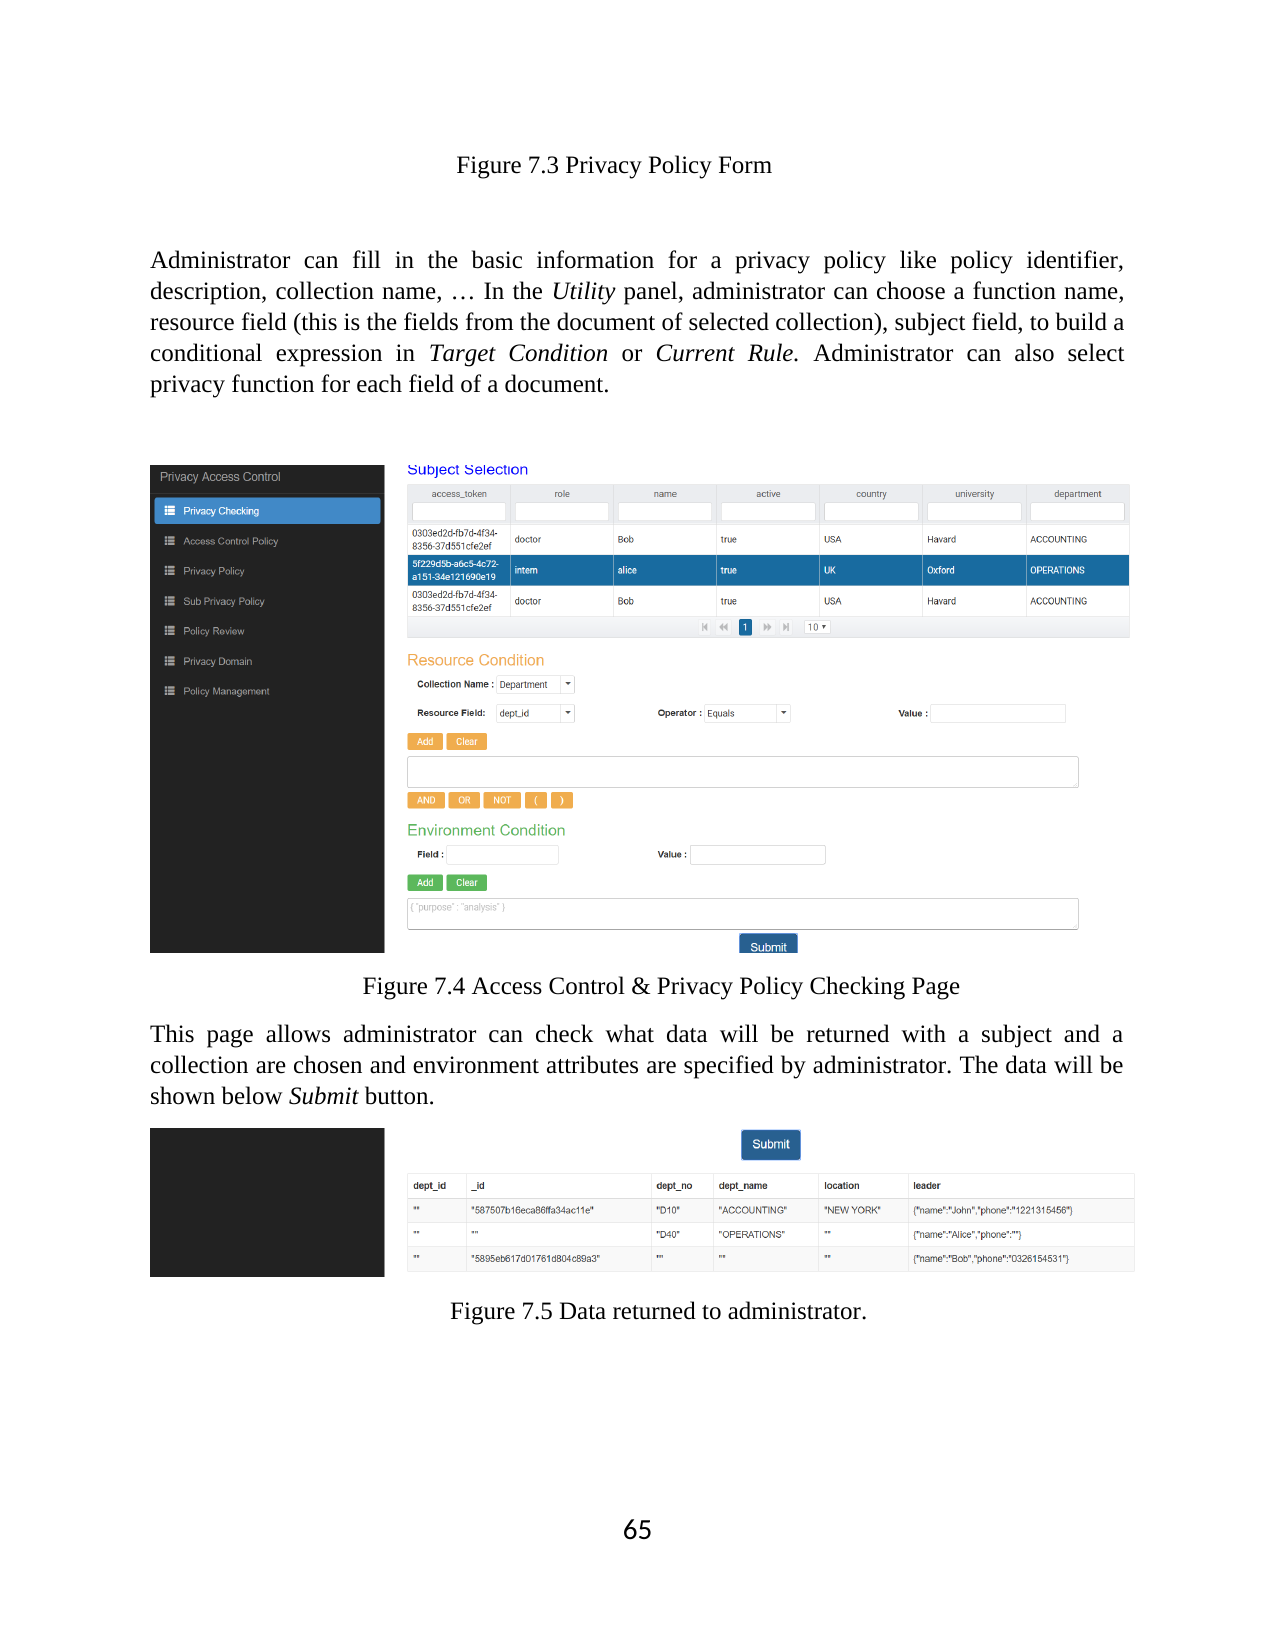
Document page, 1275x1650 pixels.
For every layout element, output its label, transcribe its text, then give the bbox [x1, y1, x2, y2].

text Administrator can fill in the basic information for a privacy policy like policy identifier, description, collection name, … In the Utility panel, administrator can choose a function name, resource field (this is the fields from the document of selected collection), subject field, to build a conditional expression in Target Condition or Current Rule. Administrator can also select privacy function for each field of a document. [150, 245, 1125, 398]
picture [150, 1128, 1144, 1277]
text Figure 7.4 Access Control & Privacy Policy Checking Page [150, 971, 1125, 1000]
text Figure 7.5 Data returned to administrator. [150, 1296, 1125, 1324]
text Figure 7.3 Privacy Policy Form [150, 150, 1125, 179]
text This page allows administrator can check what data will be returned with a subject and a collection are chosen and environment attributes are specified by administrator. The data will be shown below Submit button. [150, 1019, 1125, 1110]
picture [150, 465, 1137, 953]
